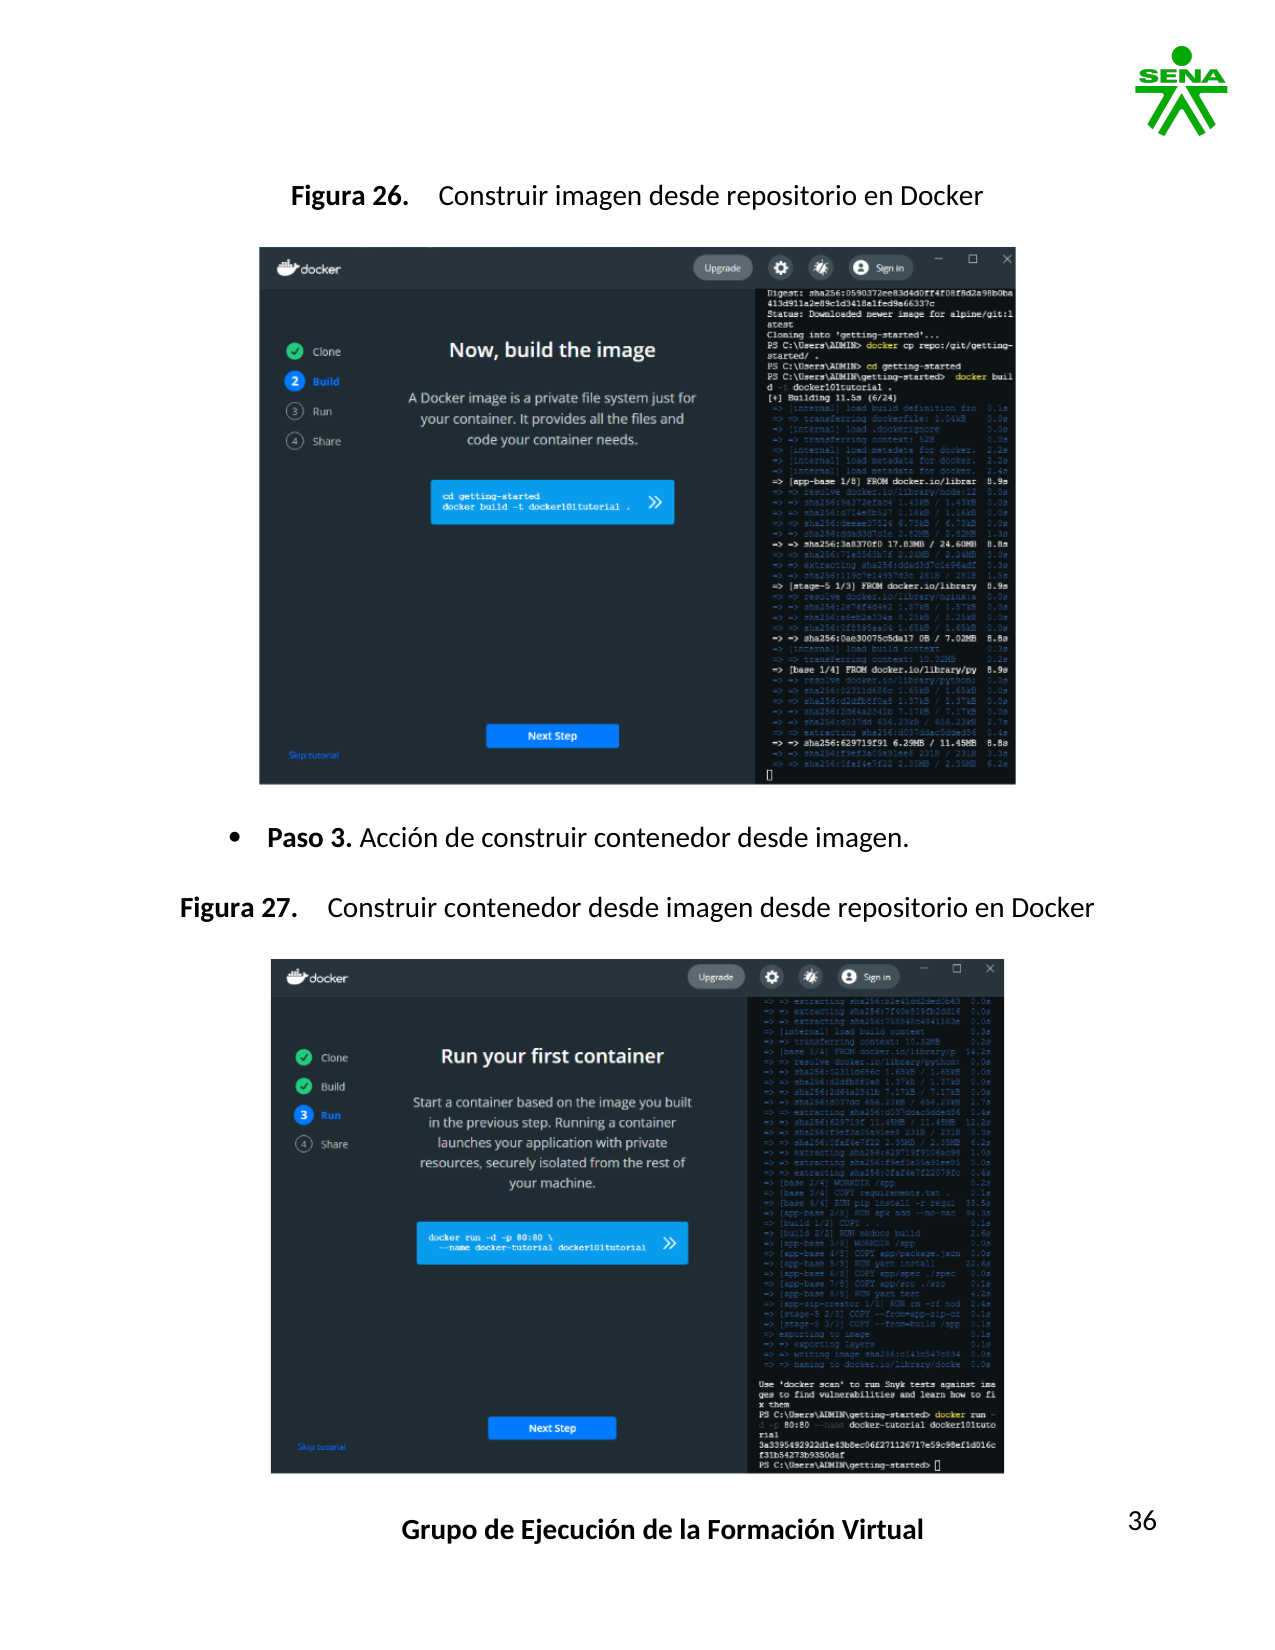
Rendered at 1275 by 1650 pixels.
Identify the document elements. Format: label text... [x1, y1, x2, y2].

picture [259, 247, 1016, 785]
text Construir contenedor desde imagen desde repositorio en Docker [118, 889, 1157, 925]
picture [270, 959, 1005, 1474]
picture [1135, 46, 1228, 136]
text Construir imagen desde repositorio en Docker [118, 177, 1157, 213]
list Paso 3. Acción de construir contenedor desde imagen. [229, 819, 1157, 855]
